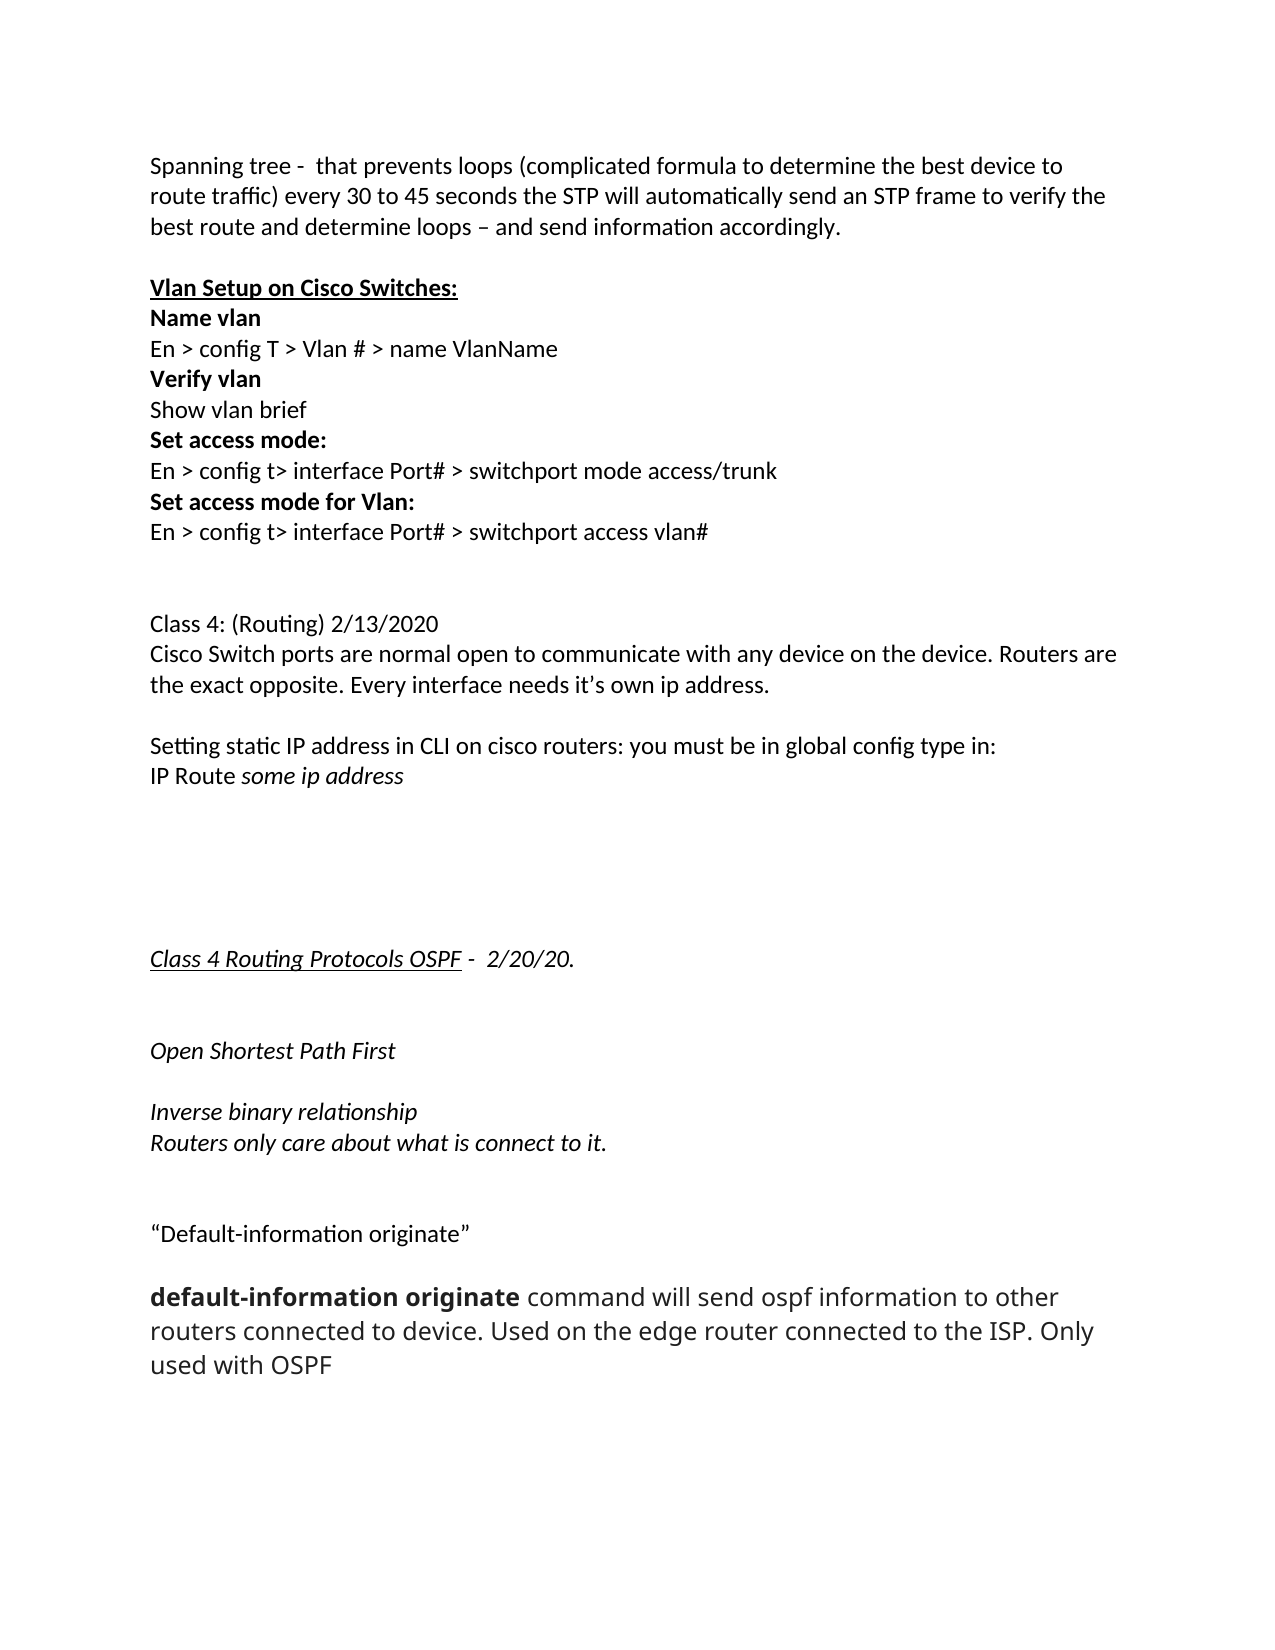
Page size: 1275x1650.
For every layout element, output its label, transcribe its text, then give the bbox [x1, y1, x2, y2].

text Spanning tree - that prevents loops (complicated formula to determine the best device to route traffic) every 30 to 45 seconds the STP will automatically send an STP frame to verify the best route and determine loops – and send information accordingly. [150, 150, 1125, 242]
text Set access mode for Vlan: [150, 486, 1125, 516]
text En > config T > Vlan # > name VlanName [150, 333, 1125, 364]
text Name vlan [150, 303, 1125, 333]
text Routers only care about what is connect to it. [150, 1127, 1125, 1157]
text Open Shortest Path First [150, 1035, 1125, 1066]
text Verify vlan [150, 364, 1125, 394]
text En > config t> interface Port# > switchport access vlan# [150, 516, 1125, 547]
text Show vlan brief [150, 394, 1125, 425]
text Setting static IP address in CLI on cisco routers: you must be in global config type in: [150, 730, 1125, 760]
text Vlan Setup on Cisco Switches: [150, 272, 1125, 303]
text Class 4 Routing Protocols OSPF - 2/20/20. [150, 943, 1125, 974]
text “Default-information originate” [150, 1218, 1125, 1249]
text IP Route some ip address [150, 760, 1125, 791]
text En > config t> interface Port# > switchport mode access/trunk [150, 455, 1125, 486]
text default-information originate command will send ospf information to other routers connected to device. Used on the edge router connected to the ISP. Only used with OSPF [150, 1279, 1125, 1381]
text Cisco Switch ports are normal open to communicate with any device on the device. Routers are the exact opposite. Every interface needs it’s own ip address. [150, 638, 1125, 699]
text Set access mode: [150, 425, 1125, 455]
text Inverse binary relationship [150, 1096, 1125, 1127]
text Class 4: (Routing) 2/13/2020 [150, 608, 1125, 638]
